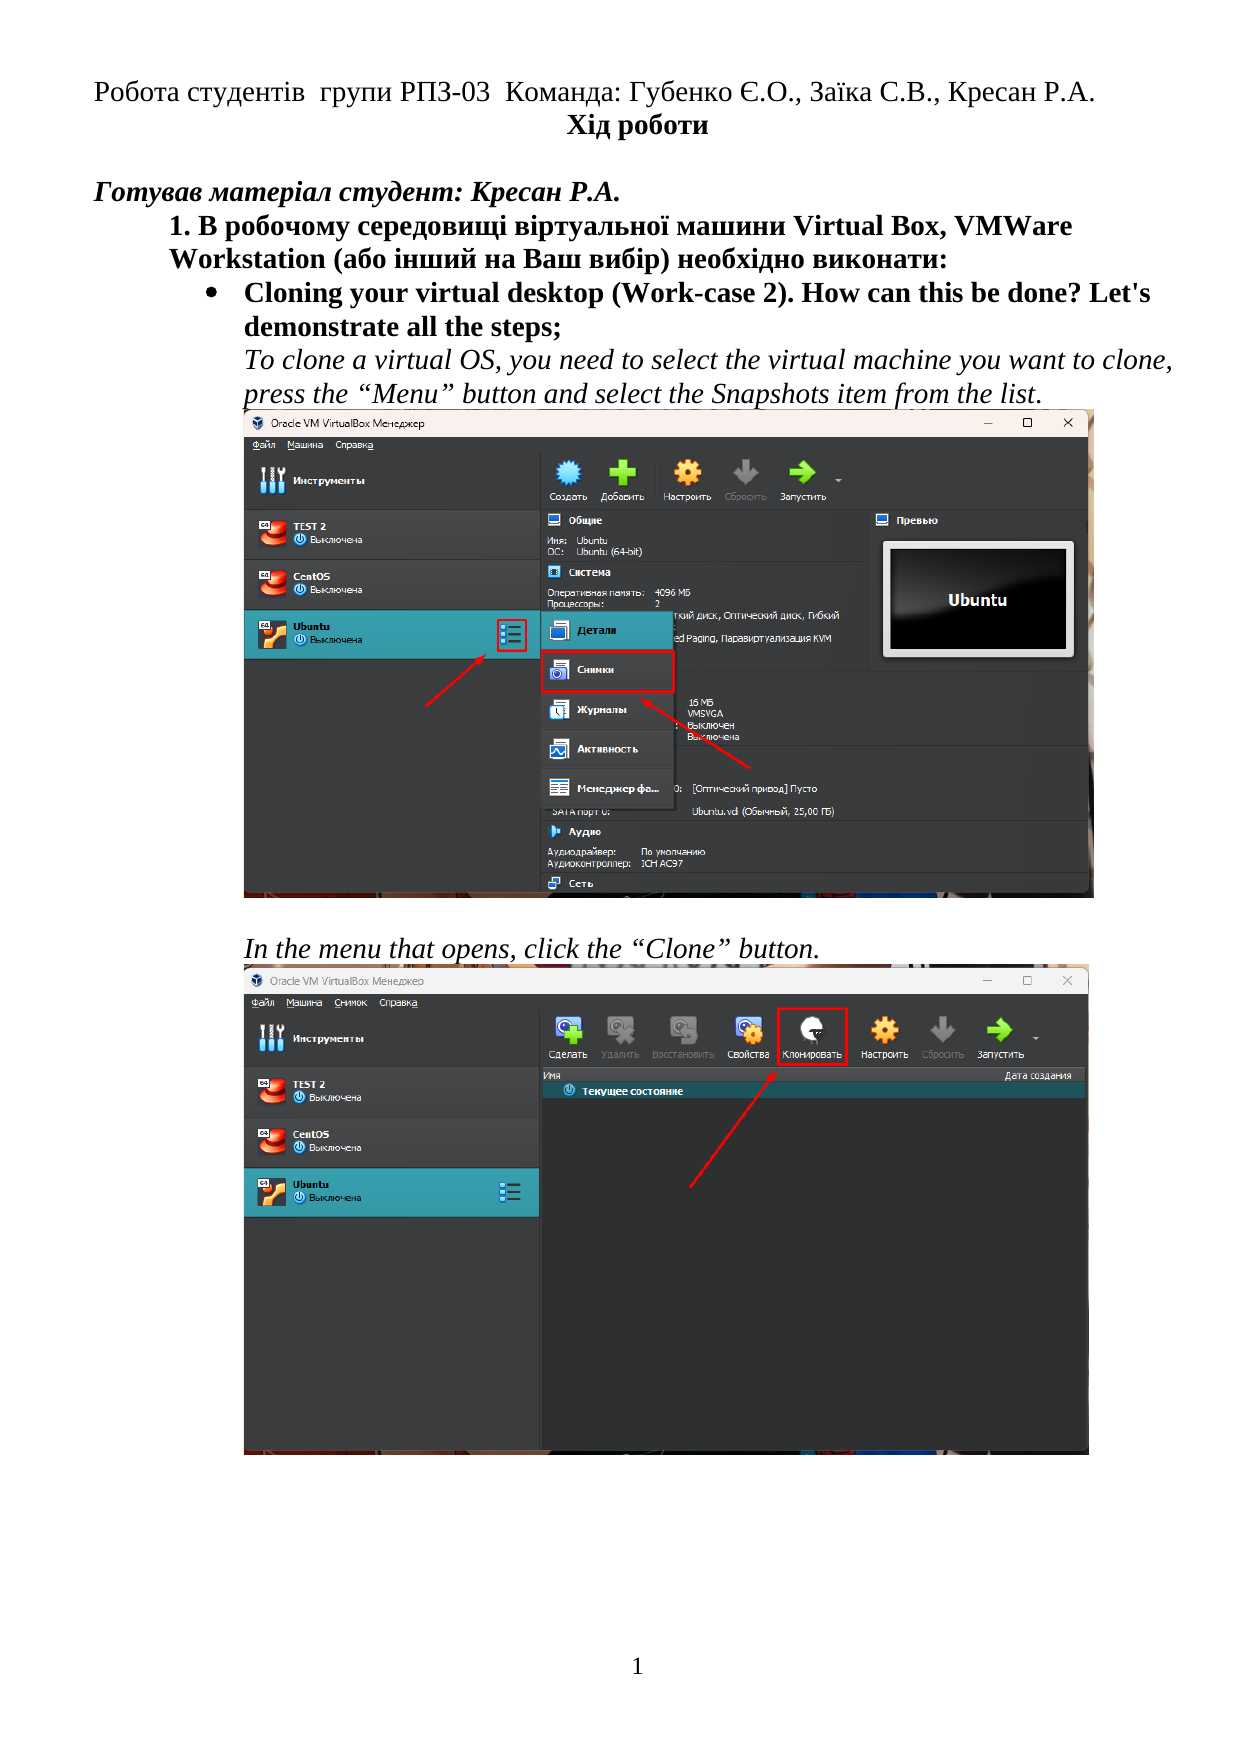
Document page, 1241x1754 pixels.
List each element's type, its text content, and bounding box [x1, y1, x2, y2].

list Cloning your virtual desktop (Work-case 2). How can this be done? Let's demonstrate all the steps; [206, 275, 1181, 342]
list In the menu that opens, click the “Clone” button. [244, 931, 1181, 964]
picture [243, 409, 1094, 898]
picture [243, 964, 1089, 1455]
list В робочому середовищі віртуальної машини Virtual Box, VMWare Workstation (або інший на Ваш вибір) необхідно виконати: [169, 208, 1181, 275]
text Готував матеріал студент: Кресан Р.А. [94, 174, 1181, 208]
list To clone a virtual OS, you need to select the virtual machine you want to clone, press the “Menu” button and select the Snapshots item from the list. [244, 342, 1181, 409]
text Хід роботи [94, 107, 1181, 141]
